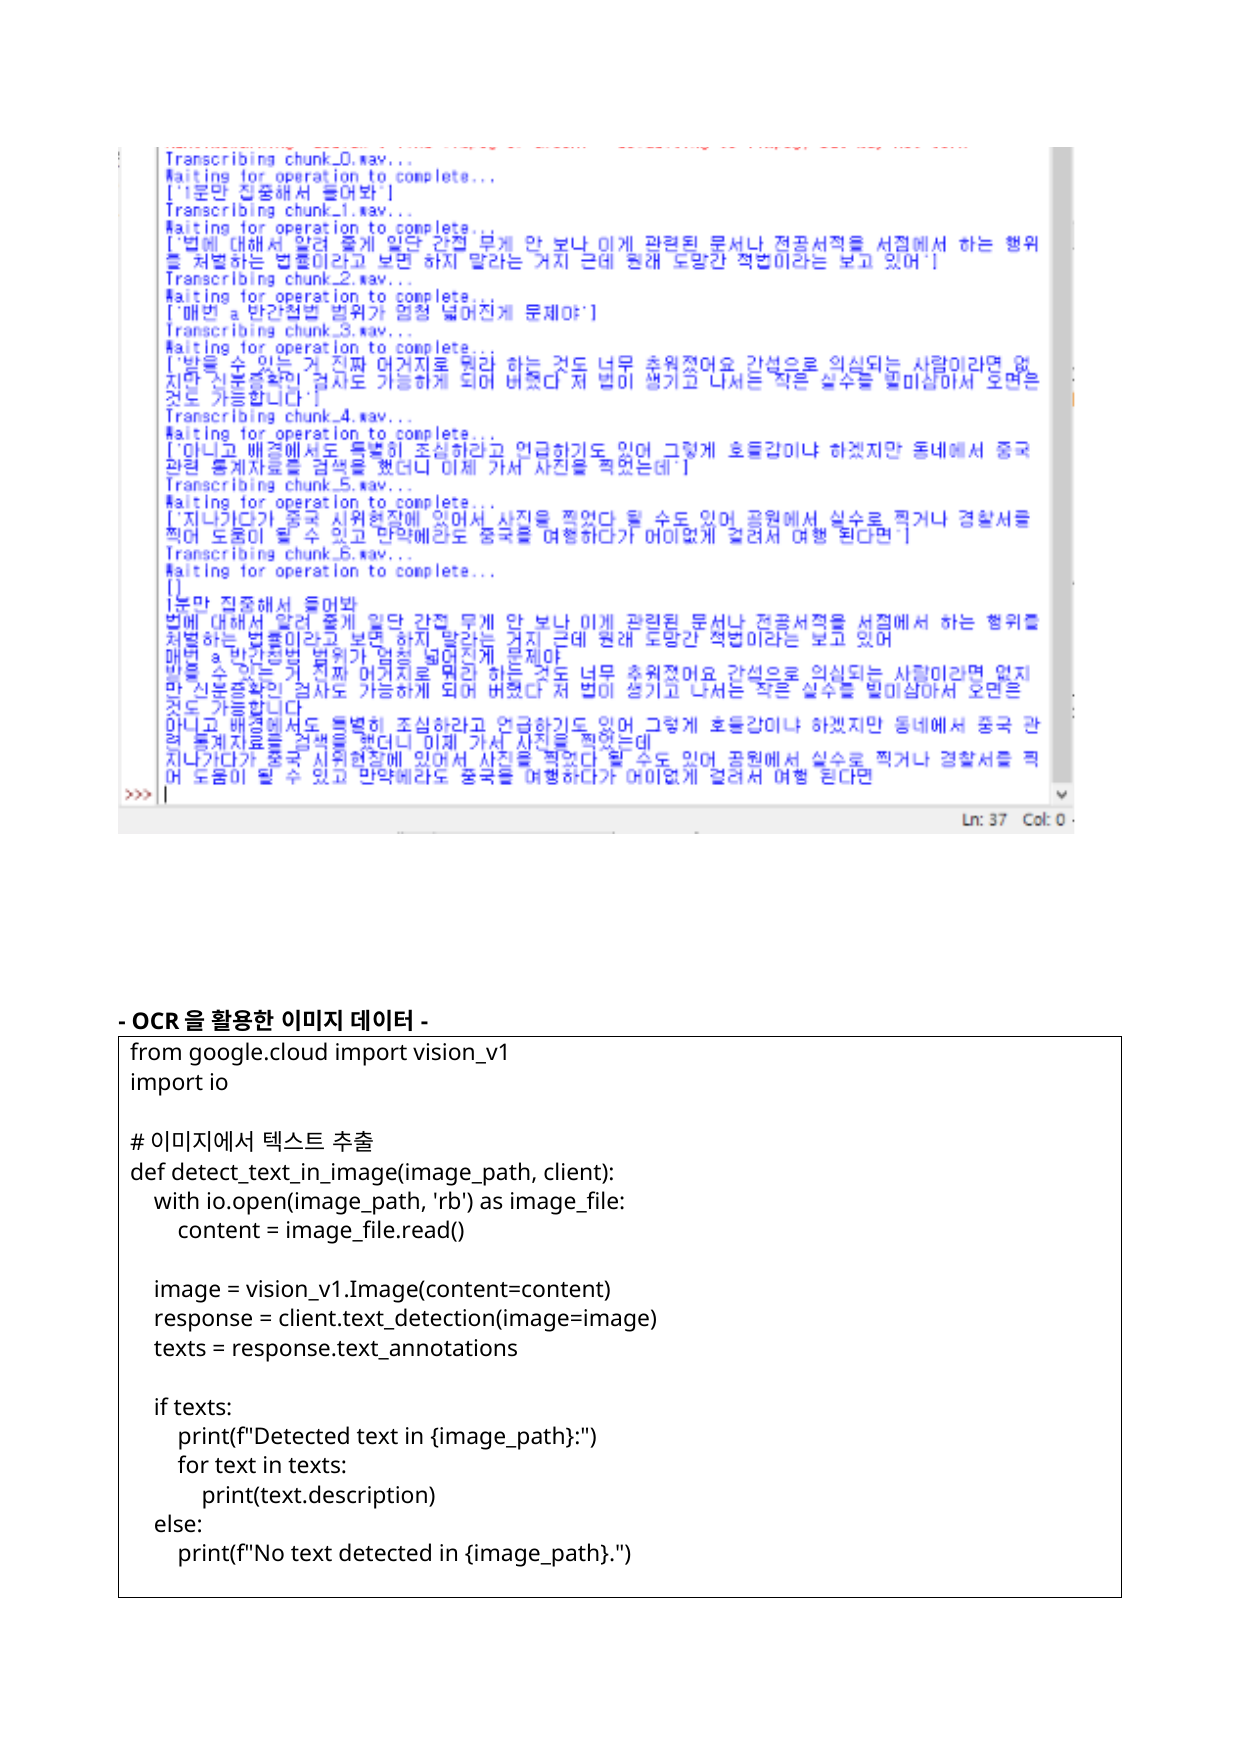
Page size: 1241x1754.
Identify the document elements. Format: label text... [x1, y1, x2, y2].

text - OCR을 활용한 이미지 데이터 - [118, 1005, 1122, 1036]
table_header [119, 1037, 1121, 1597]
picture [118, 147, 1075, 834]
